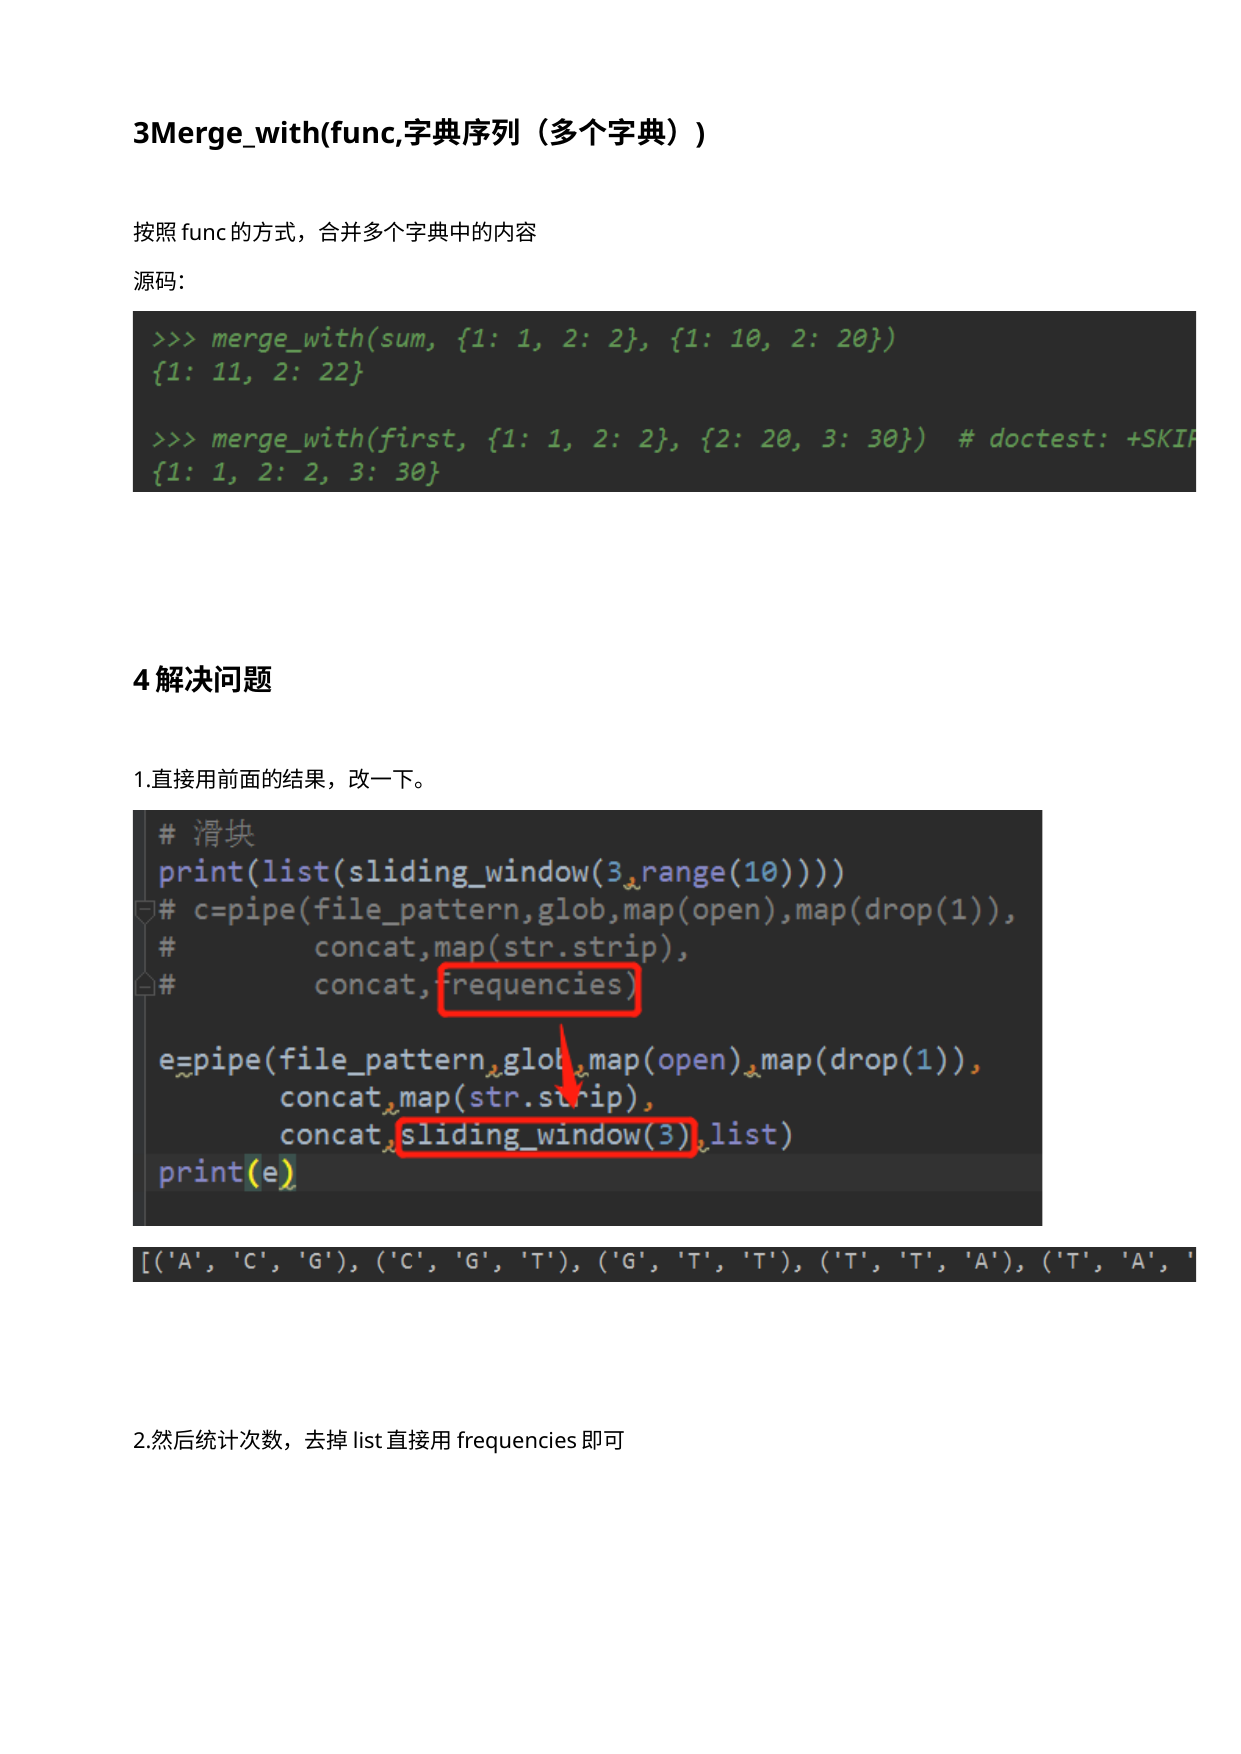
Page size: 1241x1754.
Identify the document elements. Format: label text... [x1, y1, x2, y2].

picture [132, 311, 1197, 492]
subtitle 4解决问题 [133, 646, 1167, 711]
picture [132, 810, 1043, 1226]
text 1.直接用前面的结果，改一下。 [133, 762, 1167, 794]
text 源码： [133, 263, 1167, 296]
text 2.然后统计次数，去掉list直接用frequencies即可 [133, 1422, 1167, 1455]
text 按照func的方式，合并多个字典中的内容 [133, 215, 1167, 248]
picture [132, 1247, 1197, 1282]
subtitle 3Merge_with(func,字典序列（多个字典）) [133, 99, 1167, 164]
